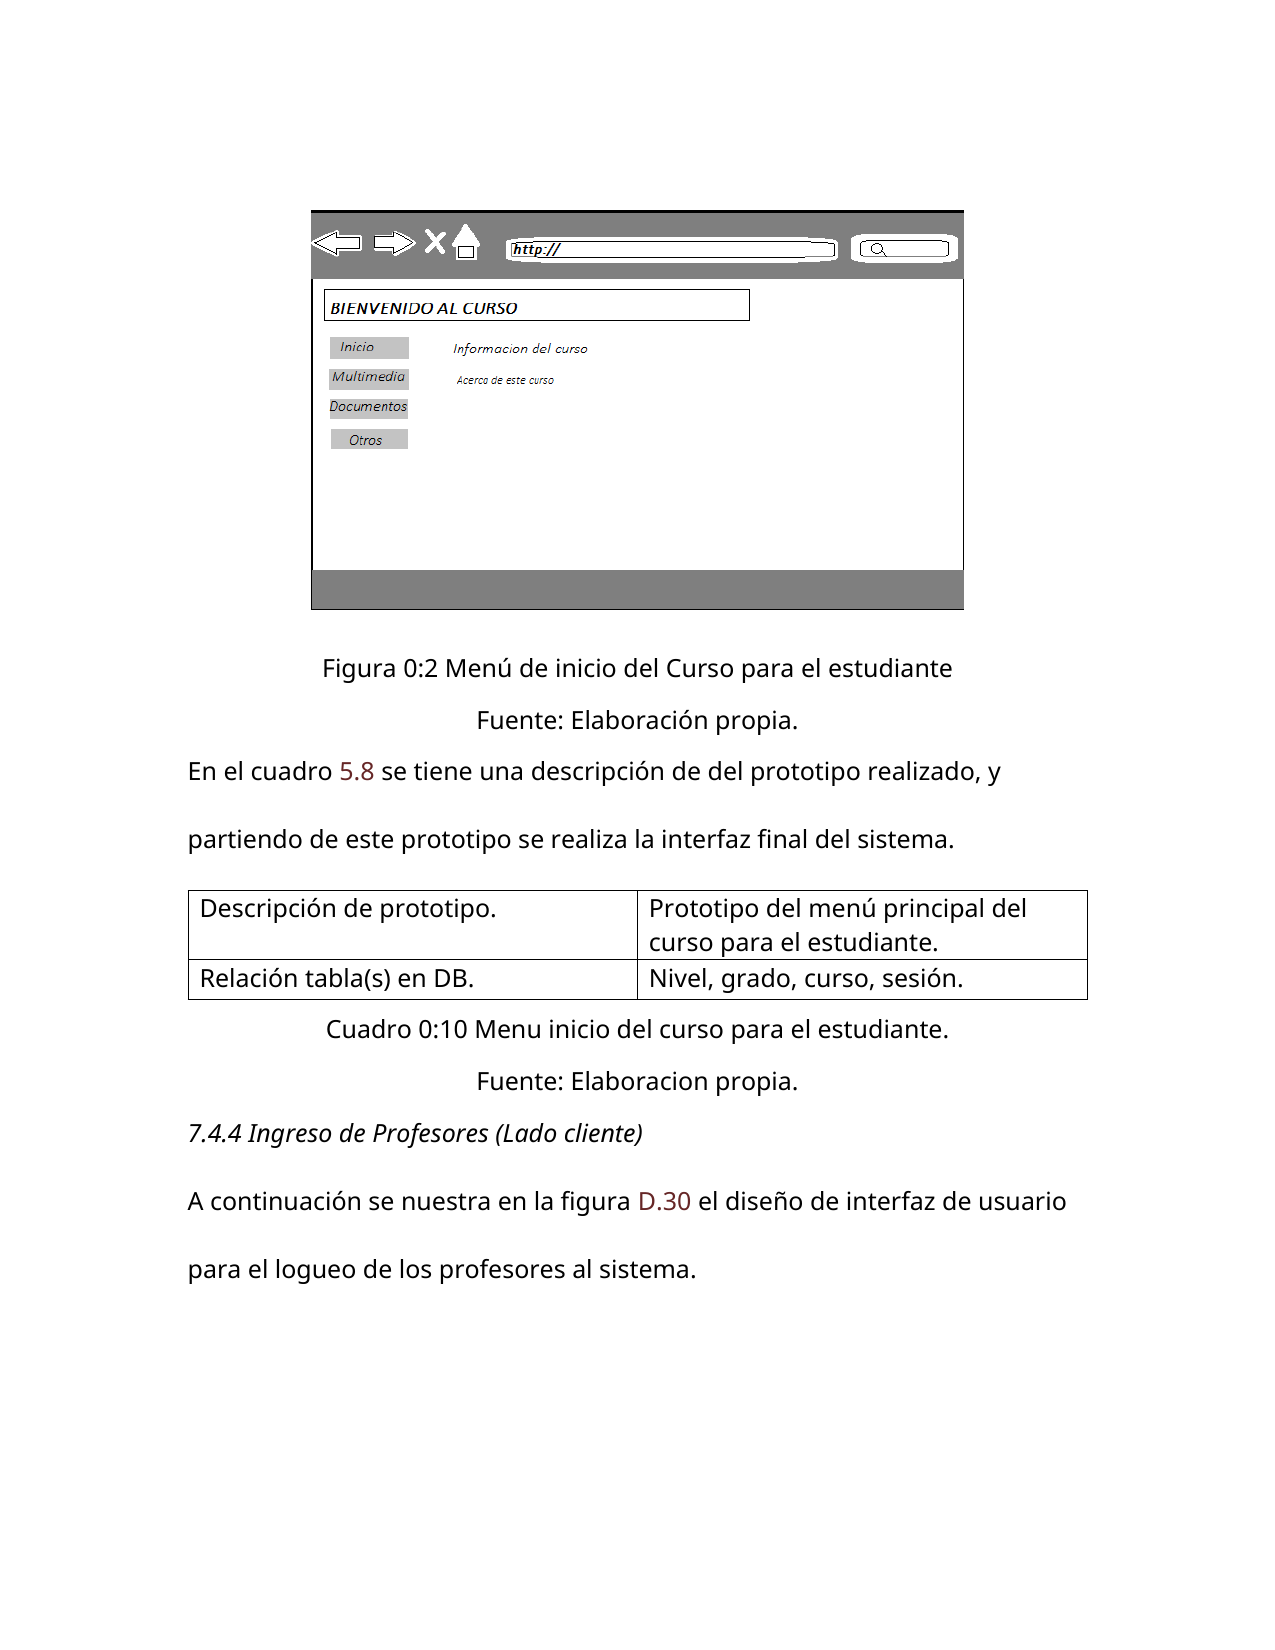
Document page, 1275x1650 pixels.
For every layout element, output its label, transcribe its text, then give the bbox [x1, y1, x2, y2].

text En el cuadro 5.8 se tiene una descripción de del prototipo realizado, y partiendo de este prototipo se realiza la interfaz final del sistema. [187, 754, 1087, 856]
table_cell Nivel, grado, curso, sesión. [638, 960, 1087, 998]
text Figura 0:2 Menú de inicio del Curso para el estudiante [187, 651, 1087, 685]
table_header Prototipo del menú principal del curso para el estudiante. [638, 891, 1087, 959]
text A continuación se nuestra en la figura D.30 el diseño de interfaz de usuario para el logueo de los profesores al sistema. [187, 1183, 1087, 1286]
table_header Descripción de prototipo. [189, 891, 637, 959]
text Fuente: Elaboración propia. [187, 703, 1087, 737]
subtitle 7.4.4 Ingreso de Profesores (Lado cliente) [187, 1115, 1087, 1149]
table_cell Relación tabla(s) en DB. [189, 960, 637, 998]
text Fuente: Elaboracion propia. [187, 1064, 1087, 1098]
